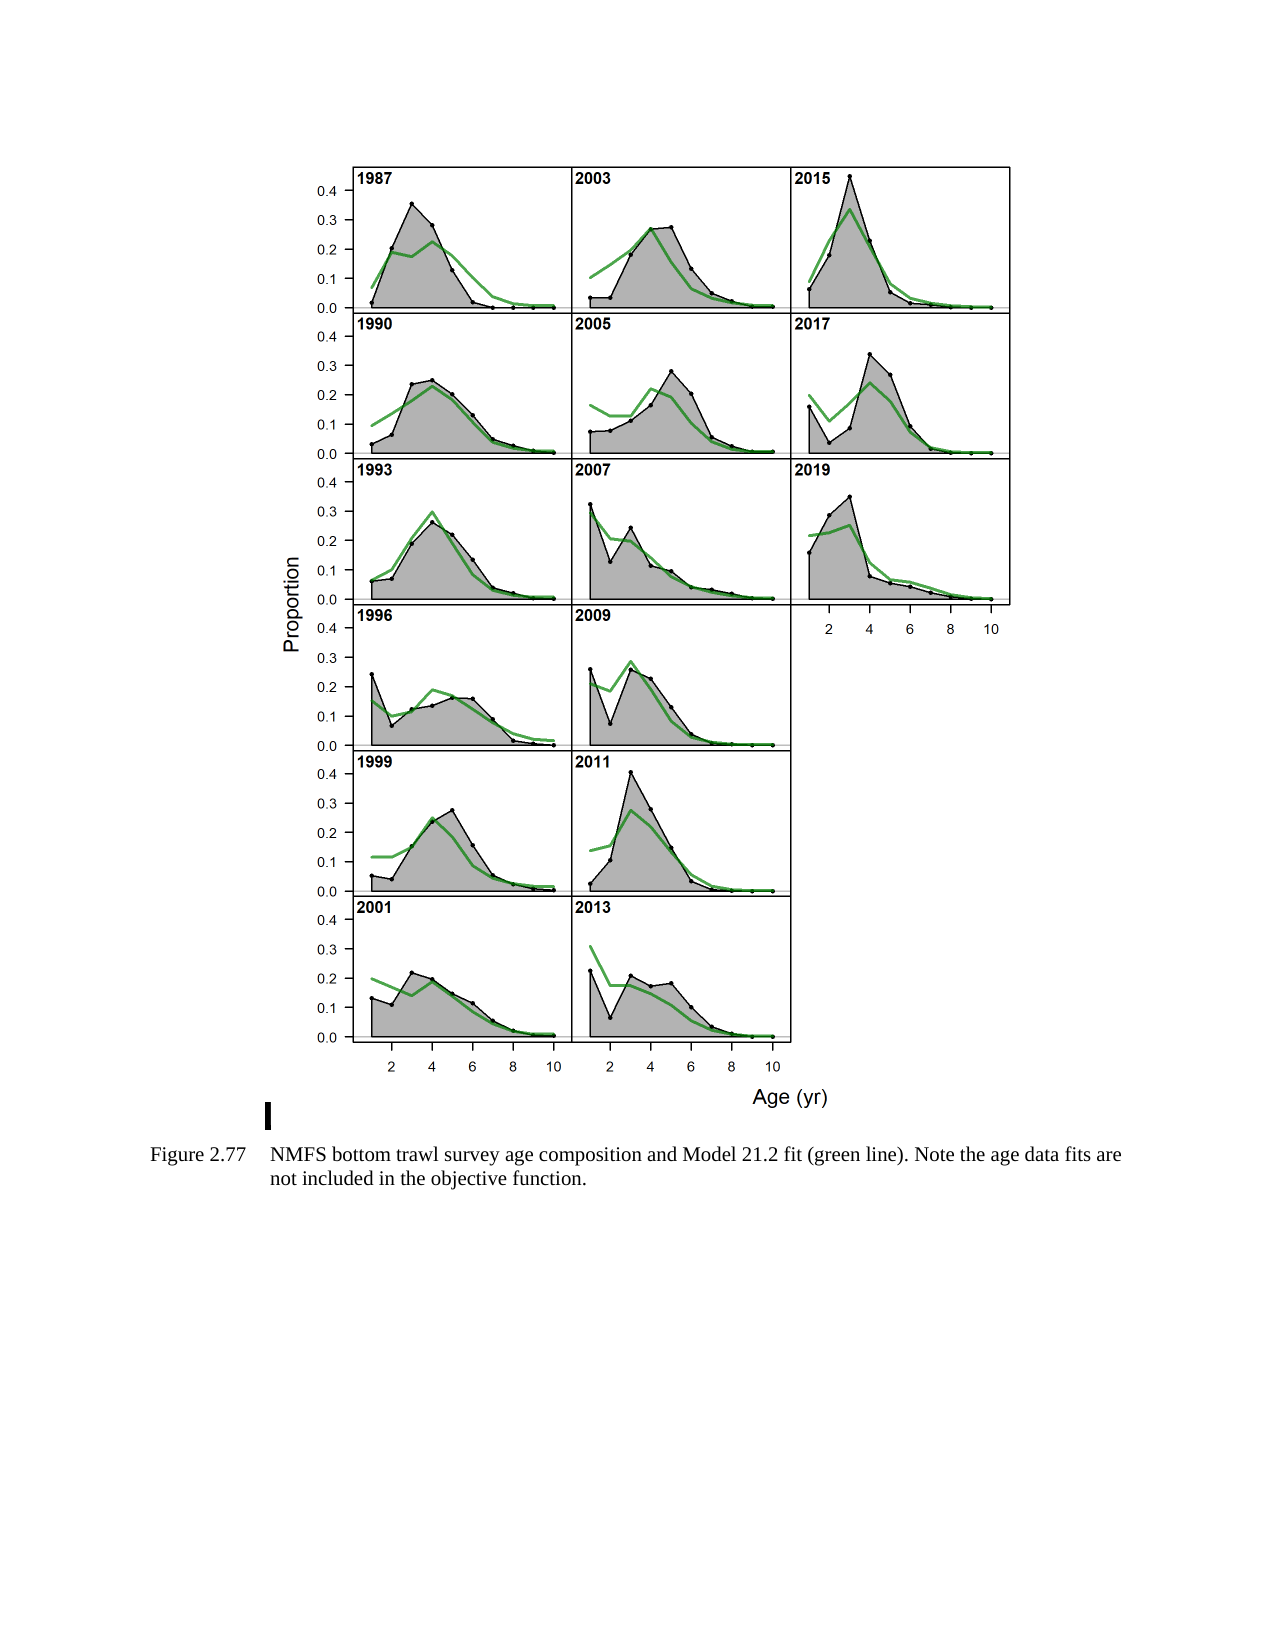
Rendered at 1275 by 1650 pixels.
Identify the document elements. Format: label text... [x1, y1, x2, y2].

picture [270, 150, 1017, 1125]
